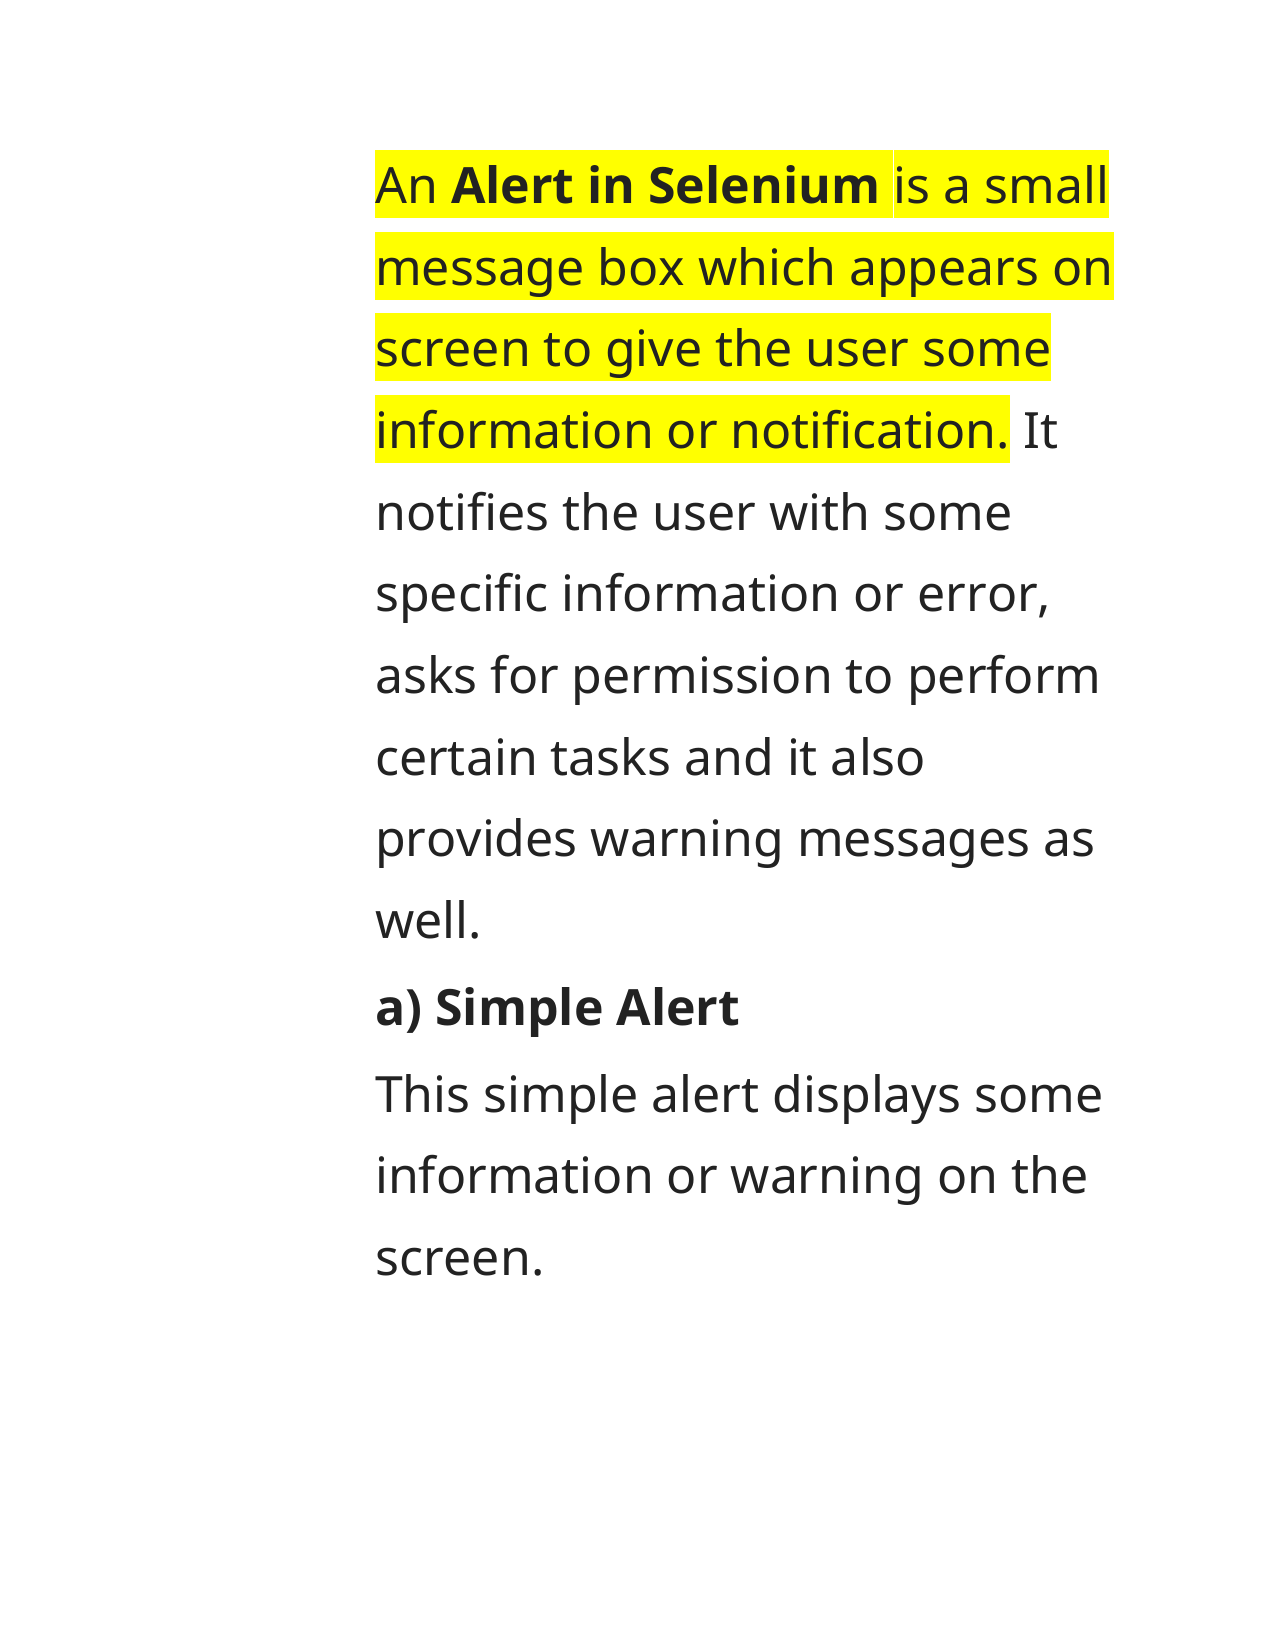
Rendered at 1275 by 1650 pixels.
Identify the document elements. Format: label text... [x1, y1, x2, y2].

text a) Simple Alert [375, 972, 1125, 1040]
text This simple alert displays some information or warning on the screen. [375, 1058, 1125, 1290]
text An Alert in Selenium is a small message box which appears on screen to give the user some information or notification. It notifies the user with some specific information or error, asks for permission to perform certain tasks and it also provides warning messages as well. [375, 150, 1125, 953]
